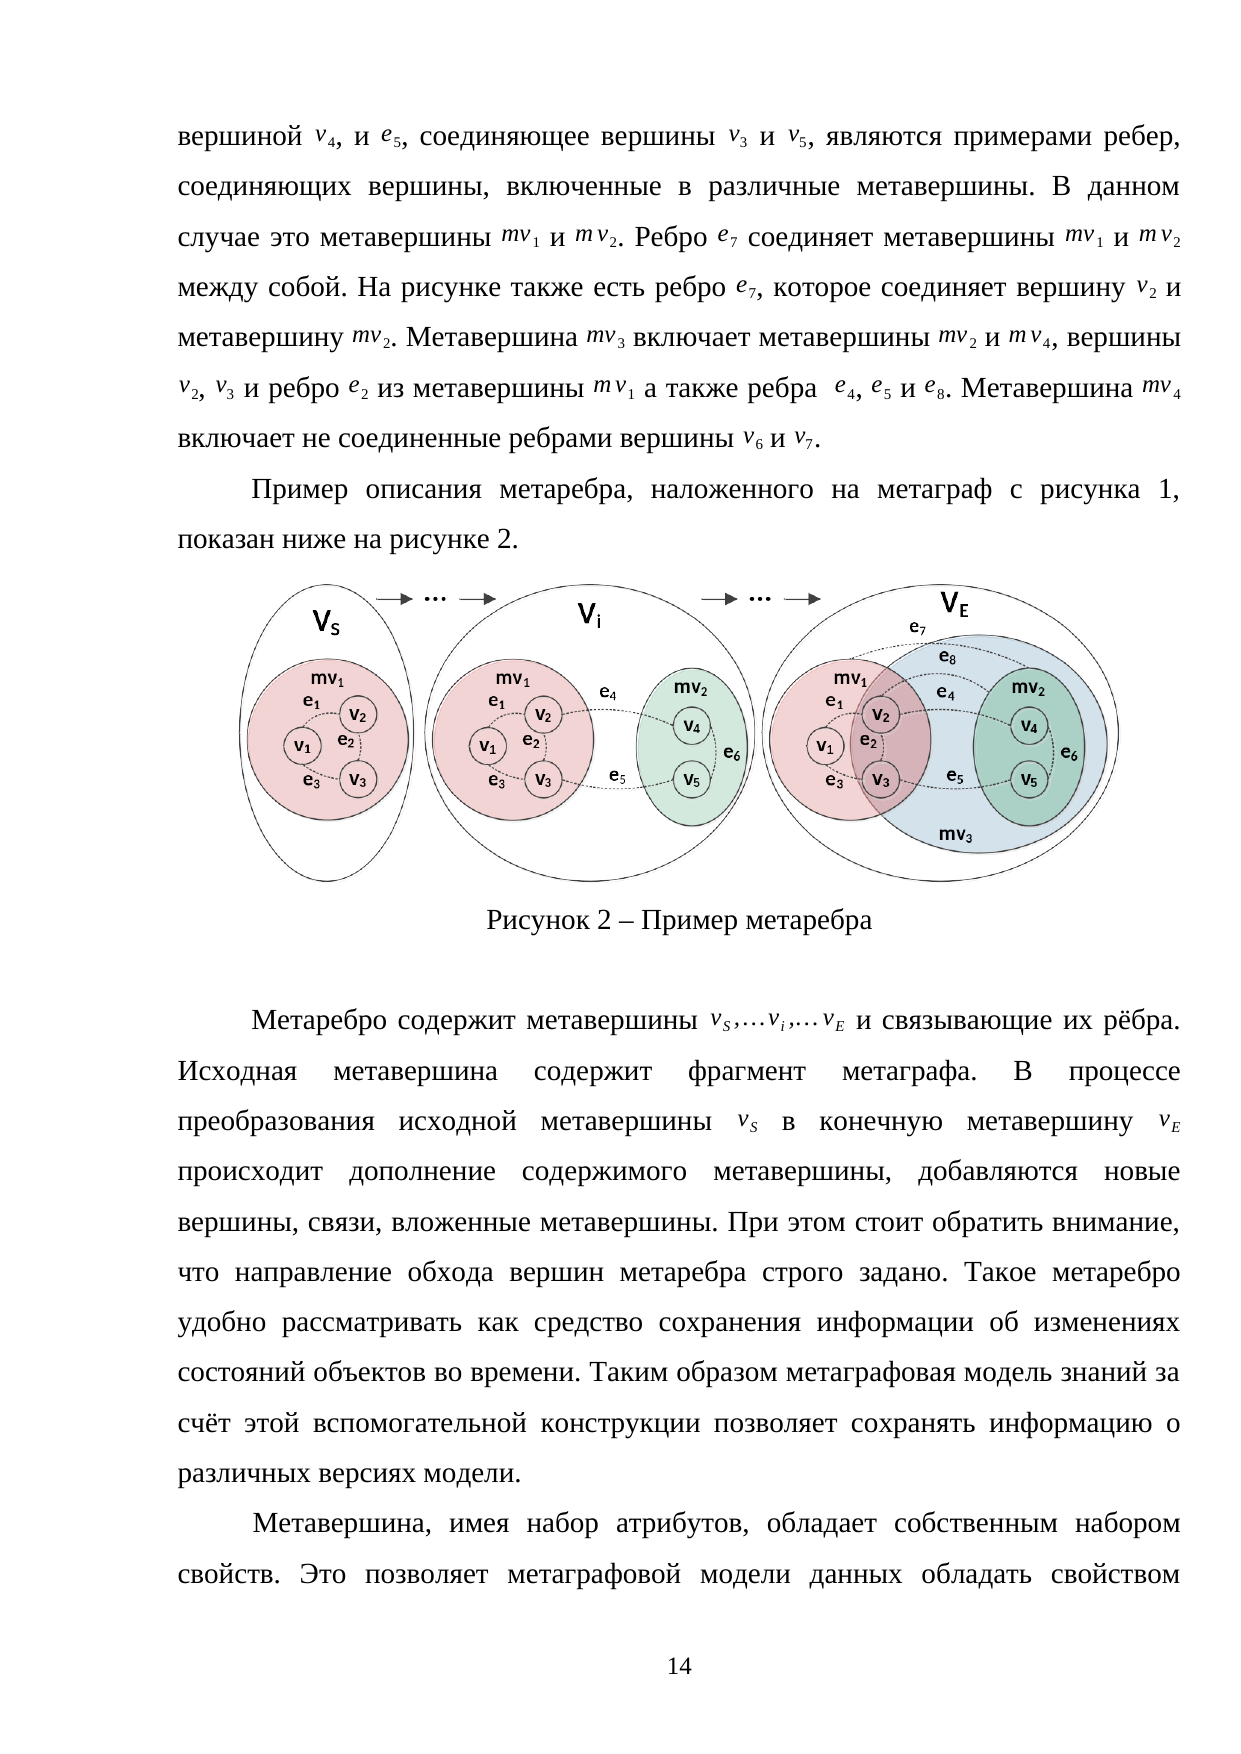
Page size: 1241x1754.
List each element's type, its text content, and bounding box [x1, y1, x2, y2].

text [177, 118, 1181, 454]
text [177, 1506, 1181, 1589]
text Метаребро содержит метавершины и связывающие их рёбра. Исходная метавершина содержит фрагмент метаграфа. В процессе преобразования исходной метавершины в конечную метавершину происходит дополнение содержимого метавершины, добавляются новые вершины, связи, вложенные метавершины. При этом стоит обратить внимание, что направление обхода вершин метаребра строго задано. Такое метаребро удобно рассматривать как средство сохранения информации об изменениях состояний объектов во времени. Таким образом метаграфовая модель знаний за счёт этой вспомогательной конструкции позволяет сохранять информацию о различных версиях модели. [177, 1002, 1181, 1489]
text Рисунок 2 – Пример метаребра [177, 571, 1181, 935]
text Пример описания метаребра, наложенного на метаграф с рисунка 1, показан ниже на рисунке 2. [177, 471, 1181, 555]
